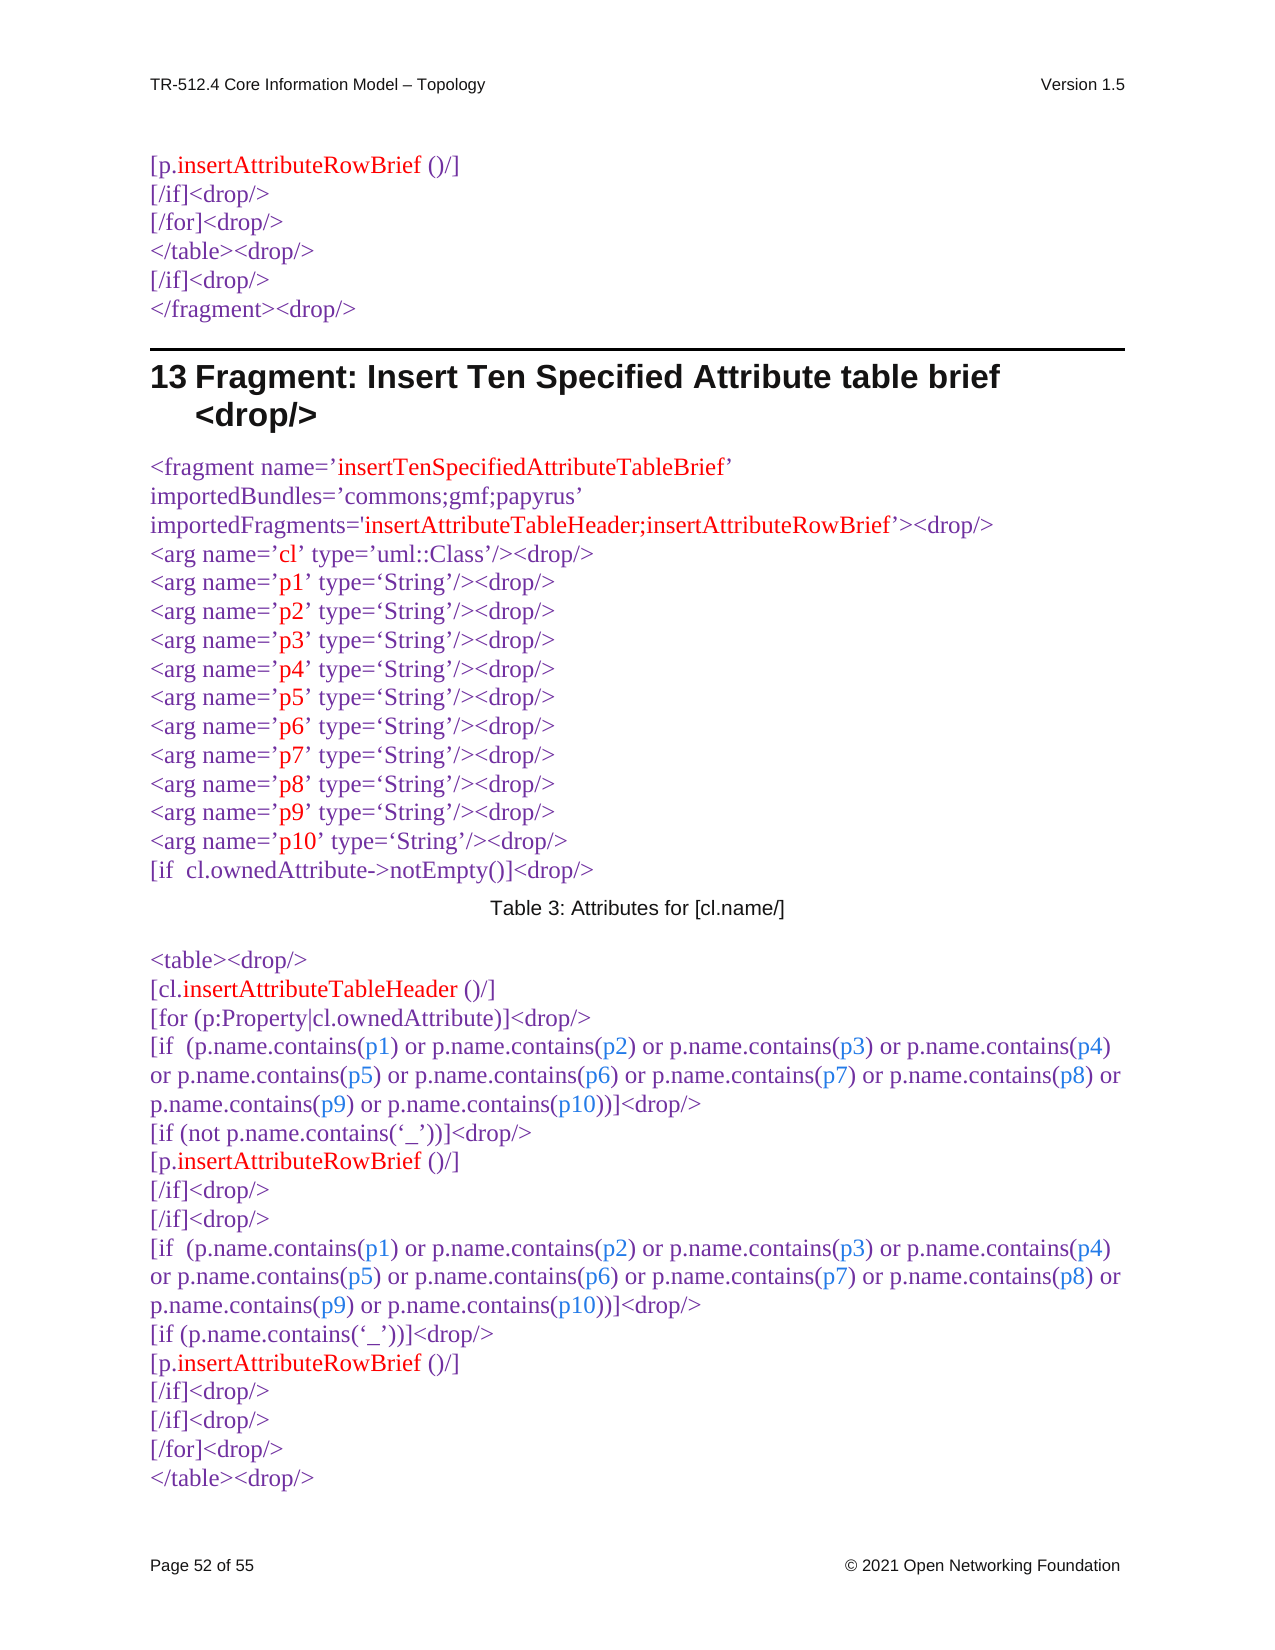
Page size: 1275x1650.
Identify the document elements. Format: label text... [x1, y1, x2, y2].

text [p.insertAttributeRowBrief ()/] [150, 1348, 1125, 1376]
text </table><drop/> [150, 236, 1125, 265]
text [/if]<drop/> [150, 179, 1125, 207]
text [/for]<drop/> [150, 1434, 1125, 1463]
text [if (p.name.contains(p1) or p.name.contains(p2) or p.name.contains(p3) or p.name.contains(p4) or p.name.contains(p5) or p.name.contains(p6) or p.name.contains(p7) or p.name.contains(p8) or p.name.contains(p9) or p.name.contains(p10))]<drop/> [150, 1233, 1125, 1319]
text [/if]<drop/> [150, 1405, 1125, 1434]
text [/if]<drop/> [150, 1376, 1125, 1405]
subtitle Fragment: Insert Ten Specified Attribute table brief <drop/> [150, 351, 1125, 434]
text [p.insertAttributeRowBrief ()/] [150, 1146, 1125, 1175]
text <fragment name=’insertTenSpecifiedAttributeTableBrief’ importedBundles=’commons;gmf;papyrus’ importedFragments='insertAttributeTableHeader;insertAttributeRowBrief’><drop/> <arg name=’cl’ type=’uml::Class’/><drop/> [150, 452, 1125, 567]
text [p.insertAttributeRowBrief ()/] [150, 150, 1125, 179]
text [/if]<drop/> [150, 1175, 1125, 1204]
text [/for]<drop/> [150, 207, 1125, 236]
text [cl.insertAttributeTableHeader ()/] [150, 974, 1125, 1003]
text [if (p.name.contains(p1) or p.name.contains(p2) or p.name.contains(p3) or p.name.contains(p4) or p.name.contains(p5) or p.name.contains(p6) or p.name.contains(p7) or p.name.contains(p8) or p.name.contains(p9) or p.name.contains(p10))]<drop/> [150, 1031, 1125, 1118]
text [/if]<drop/> [150, 1204, 1125, 1233]
text <arg name=’p2’ type=‘String’/><drop/> <arg name=’p3’ type=‘String’/><drop/> <arg name=’p4’ type=‘String’/><drop/> <arg name=’p5’ type=‘String’/><drop/> <arg name=’p6’ type=‘String’/><drop/> <arg name=’p7’ type=‘String’/><drop/> <arg name=’p8’ type=‘String’/><drop/> <arg name=’p9’ type=‘String’/><drop/> <arg name=’p10’ type=‘String’/><drop/> [if cl.ownedAttribute->notEmpty()]<drop/> [150, 596, 1125, 884]
text <arg name=’p1’ type=‘String’/><drop/> [150, 567, 1125, 596]
text <table><drop/> [150, 945, 1125, 974]
text </fragment><drop/> [150, 294, 1125, 322]
text [for (p:Property|cl.ownedAttribute)]<drop/> [150, 1003, 1125, 1031]
text [if (not p.name.contains(‘_’))]<drop/> [150, 1118, 1125, 1146]
text [if (p.name.contains(‘_’))]<drop/> [150, 1319, 1125, 1348]
text </table><drop/> [150, 1463, 1125, 1491]
text [/if]<drop/> [150, 265, 1125, 294]
